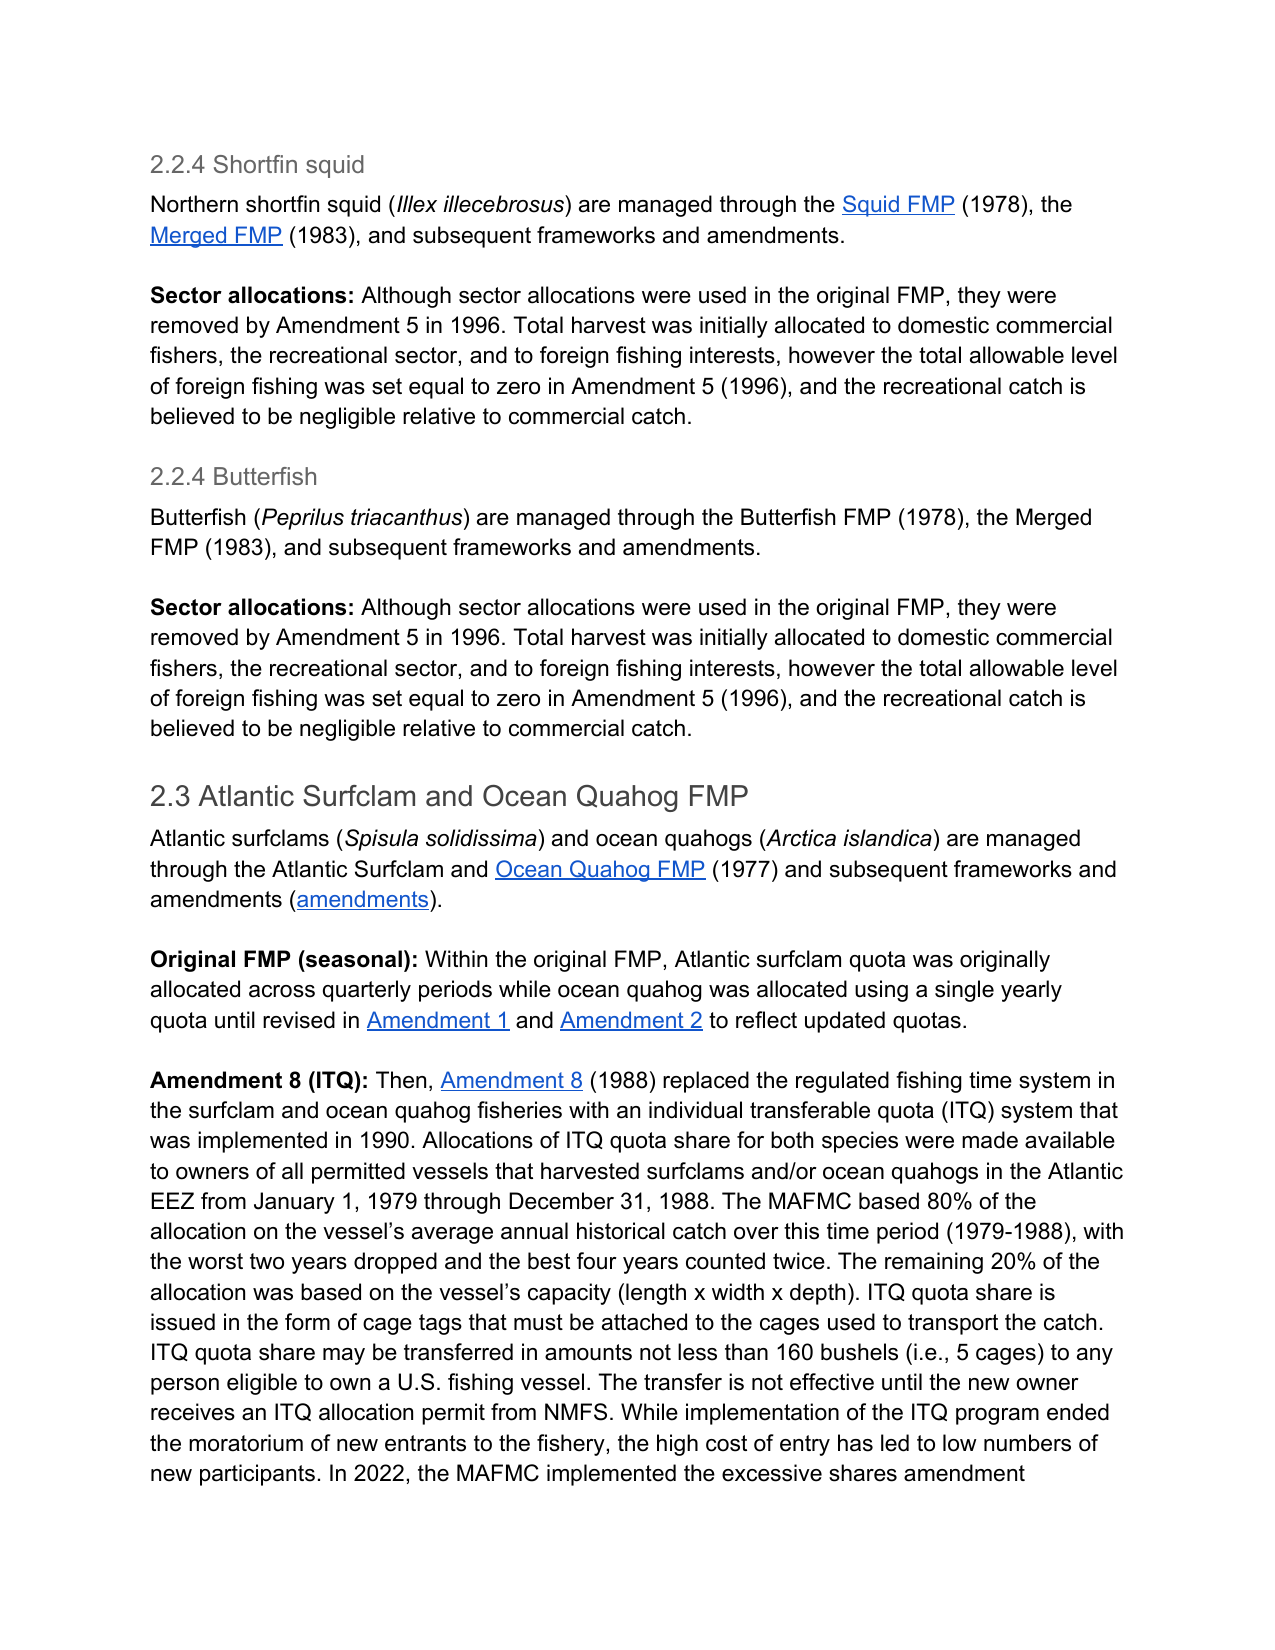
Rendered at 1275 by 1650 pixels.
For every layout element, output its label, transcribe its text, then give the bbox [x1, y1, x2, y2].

subtitle 2.2.4 Shortfin squid [150, 150, 1125, 179]
text Sector allocations: Although sector allocations were used in the original FMP, they were removed by Amendment 5 in 1996. Total harvest was initially allocated to domestic commercial fishers, the recreational sector, and to foreign fishing interests, however the total allowable level of foreign fishing was set equal to zero in Amendment 5 (1996), and the recreational catch is believed to be negligible relative to commercial catch. [150, 594, 1125, 741]
text Original FMP (seasonal): Within the original FMP, Atlantic surfclam quota was originally allocated across quarterly periods while ocean quahog was allocated using a single yearly quota until revised in Amendment 1 and Amendment 2 to reflect updated quotas. [150, 946, 1125, 1033]
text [150, 1067, 1125, 1486]
subtitle 2.3 Atlantic Surfclam and Ocean Quahog FMP [150, 778, 1125, 812]
text Atlantic surfclams (Spisula solidissima) and ocean quahogs (Arctica islandica) are managed through the Atlantic Surfclam and Ocean Quahog FMP (1977) and subsequent frameworks and amendments (amendments). [150, 825, 1125, 912]
text Butterfish (Peprilus triacanthus) are managed through the Butterfish FMP (1978), the Merged FMP (1983), and subsequent frameworks and amendments. [150, 503, 1125, 560]
subtitle 2.2.4 Butterfish [150, 462, 1125, 491]
text Northern shortfin squid (Illex illecebrosus) are managed through the Squid FMP (1978), the Merged FMP (1983), and subsequent frameworks and amendments. [150, 191, 1125, 248]
text Sector allocations: Although sector allocations were used in the original FMP, they were removed by Amendment 5 in 1996. Total harvest was initially allocated to domestic commercial fishers, the recreational sector, and to foreign fishing interests, however the total allowable level of foreign fishing was set equal to zero in Amendment 5 (1996), and the recreational catch is believed to be negligible relative to commercial catch. [150, 282, 1125, 429]
